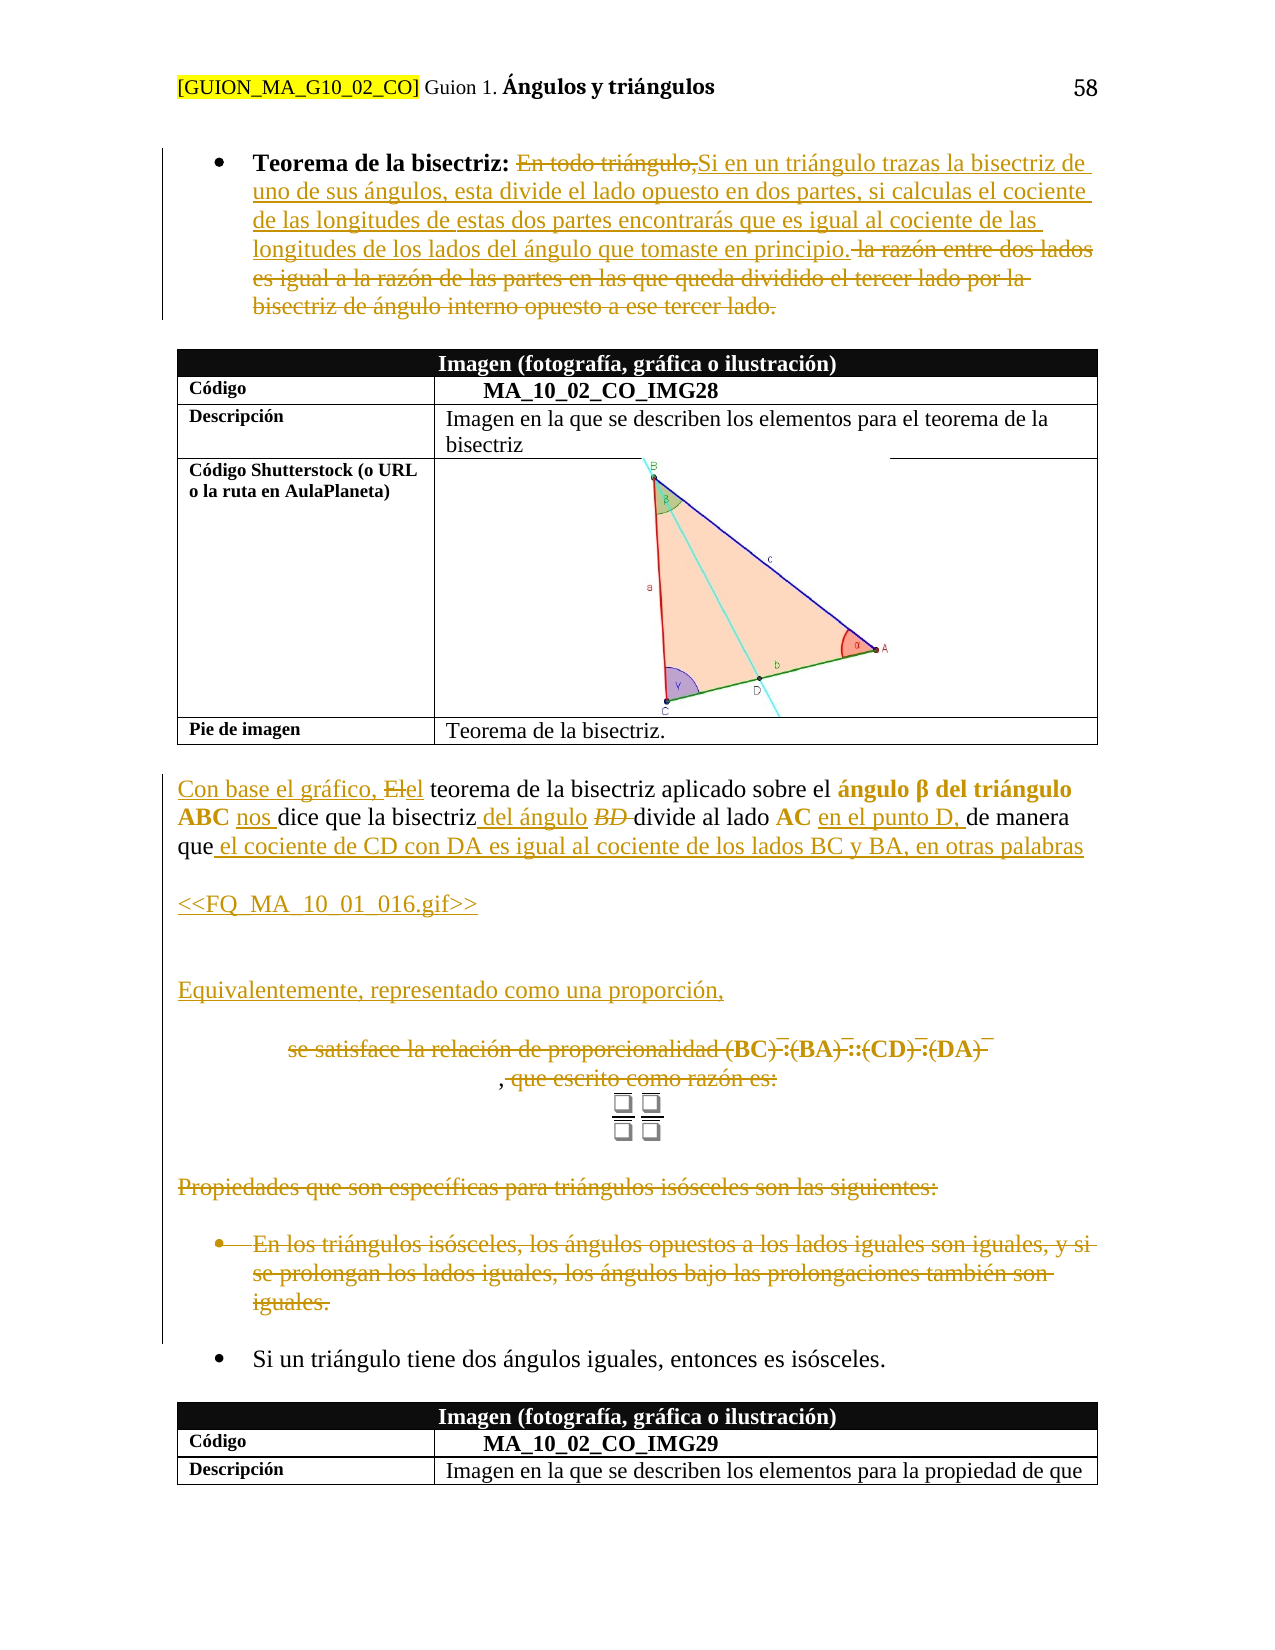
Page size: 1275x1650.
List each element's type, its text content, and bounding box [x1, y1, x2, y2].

list Si un triángulo tiene dos ángulos iguales, entonces es isósceles. [215, 1344, 1098, 1373]
table_cell Código [178, 1430, 434, 1456]
table_cell Pie de imagen [178, 718, 434, 744]
table_cell [435, 459, 641, 717]
table_cell Código [178, 377, 434, 404]
table_header Imagen (fotografía, gráfica o ilustración) [178, 350, 1097, 376]
table_cell MA_10_02_CO_IMG29 [435, 1430, 1097, 1456]
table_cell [435, 1458, 1097, 1484]
table_header Imagen (fotografía, gráfica o ilustración) [178, 1403, 1097, 1429]
table_cell Código Shutterstock (o URL o la ruta en AulaPlaneta) [178, 459, 434, 717]
list Teorema de la bisectriz: [215, 148, 1098, 320]
table_cell Teorema de la bisectriz. [435, 718, 1097, 744]
table_cell [891, 459, 1097, 717]
text teorema de la bisectriz aplicado sobre el ángulo β del triángulo ABC dice que la bisectriz divide al lado AC de manera que [177, 774, 1098, 860]
table_cell Imagen en la que se describen los elementos para el teorema de la bisectriz [435, 405, 1097, 457]
table_cell Descripción [178, 405, 434, 457]
text BC∶BA∷CD∶DA [177, 1032, 1098, 1063]
table_cell MA_10_02_CO_IMG28 [435, 377, 1097, 404]
table_cell Descripción [178, 1458, 434, 1484]
picture [641, 458, 891, 717]
